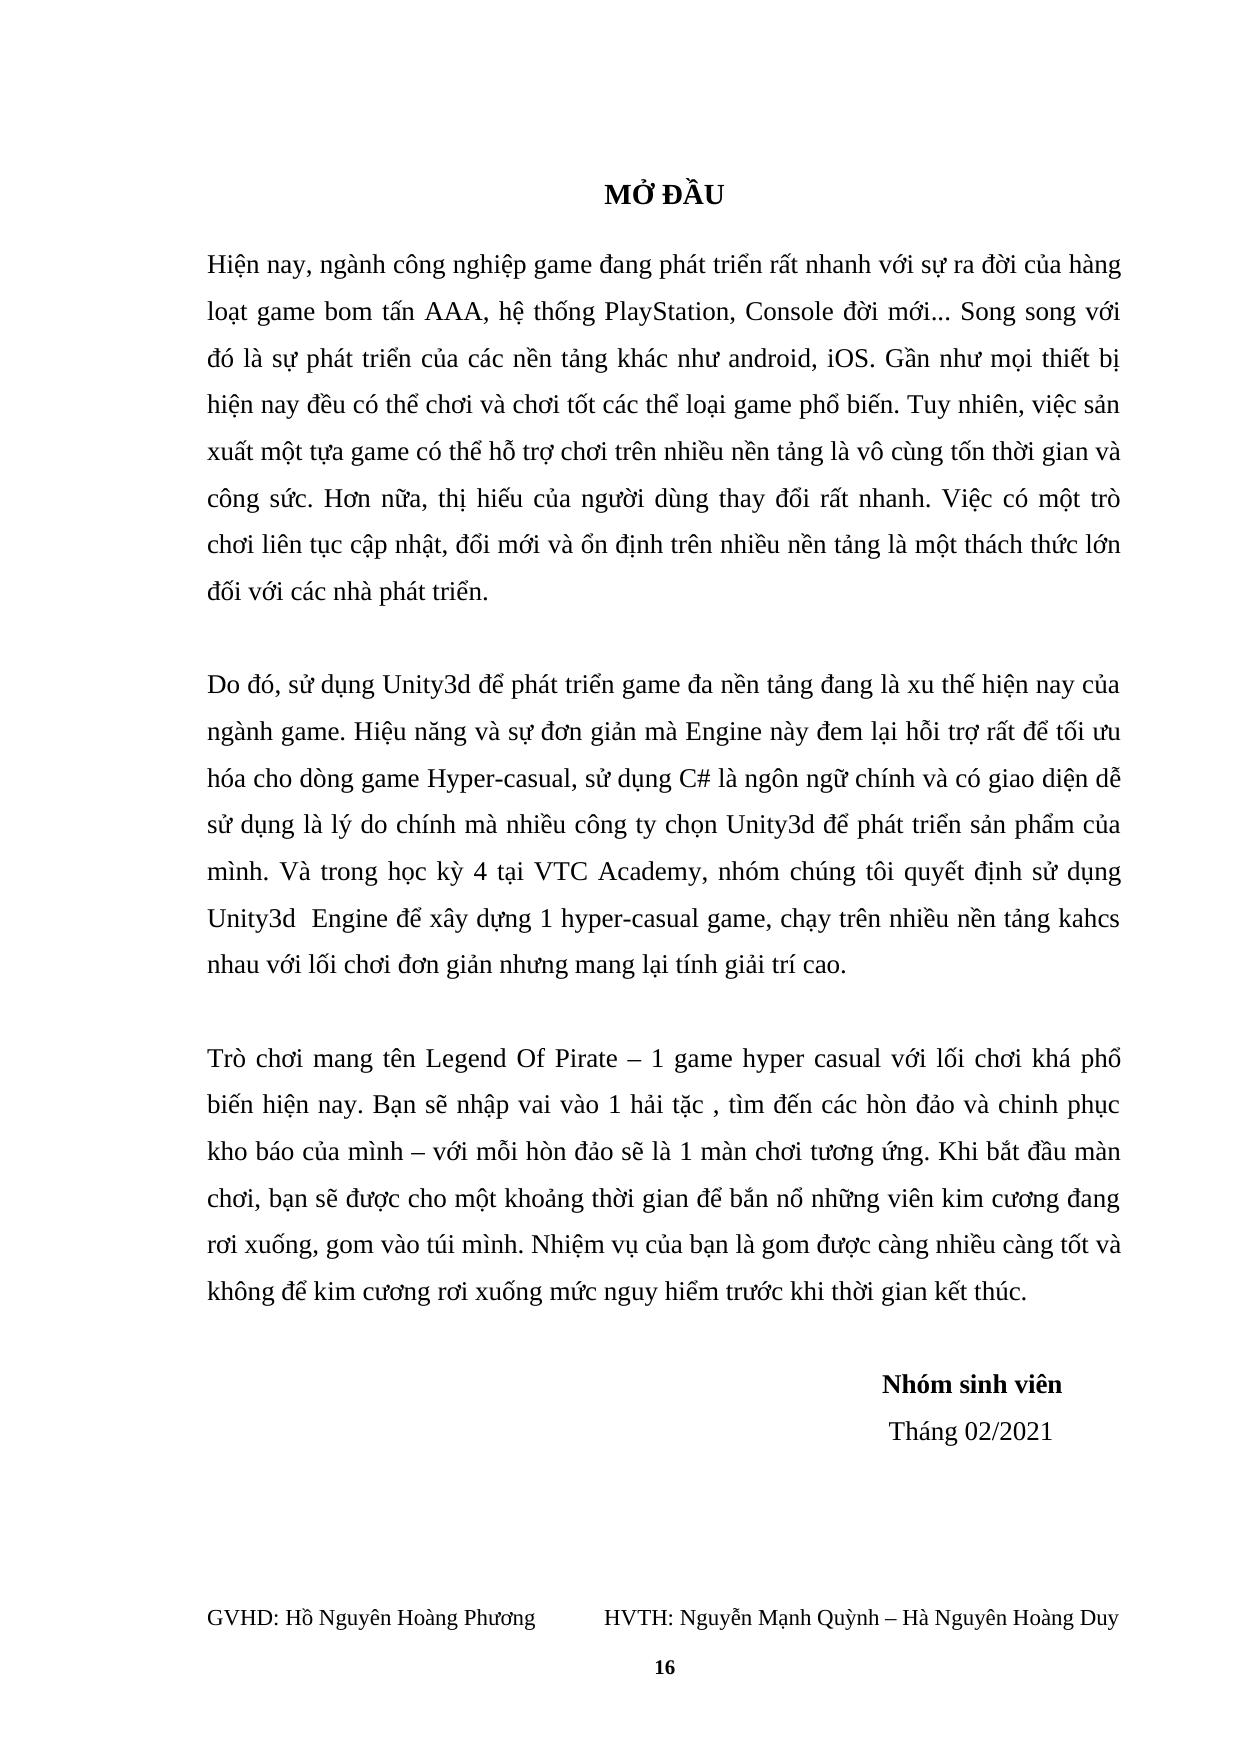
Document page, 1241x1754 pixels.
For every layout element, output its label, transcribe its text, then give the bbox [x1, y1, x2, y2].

text Hiện nay, ngành công nghiệp game đang phát triển rất nhanh với sự ra đời của hàng loạt game bom tấn AAA, hệ thống PlayStation, Console đời mới... Song song với đó là sự phát triển của các nền tảng khác như android, iOS. Gần như mọi thiết bị hiện nay đều có thể chơi và chơi tốt các thể loại game phổ biến. Tuy nhiên, việc sản xuất một tựa game có thể hỗ trợ chơi trên nhiều nền tảng là vô cùng tốn thời gian và công sức. Hơn nữa, thị hiếu của người dùng thay đổi rất nhanh. Việc có một trò chơi liên tục cập nhật, đổi mới và ổn định trên nhiều nền tảng là một thách thức lớn đối với các nhà phát triển. [207, 248, 1122, 606]
text MỞ ĐẦU [207, 177, 1122, 211]
text Do đó, sử dụng Unity3d để phát triển game đa nền tảng đang là xu thế hiện nay của ngành game. Hiệu năng và sự đơn giản mà Engine này đem lại hỗi trợ rất để tối ưu hóa cho dòng game Hyper-casual, sử dụng C# là ngôn ngữ chính và có giao diện dễ sử dụng là lý do chính mà nhiều công ty chọn Unity3d để phát triển sản phẩm của mình. Và trong học kỳ 4 tại VTC Academy, nhóm chúng tôi quyết định sử dụng Unity3d Engine để xây dựng 1 hyper-casual game, chạy trên nhiều nền tảng kahcs nhau với lối chơi đơn giản nhưng mang lại tính giải trí cao. [207, 668, 1122, 979]
text Nhóm sinh viên [207, 1368, 1122, 1399]
text Trò chơi mang tên Legend Of Pirate – 1 game hyper casual với lối chơi khá phổ biến hiện nay. Bạn sẽ nhập vai vào 1 hải tặc , tìm đến các hòn đảo và chinh phục kho báo của mình – với mỗi hòn đảo sẽ là 1 màn chơi tương ứng. Khi bắt đầu màn chơi, bạn sẽ được cho một khoảng thời gian để bắn nổ những viên kim cương đang rơi xuống, gom vào túi mình. Nhiệm vụ của bạn là gom được càng nhiều càng tốt và không để kim cương rơi xuống mức nguy hiểm trước khi thời gian kết thúc. [207, 1042, 1122, 1306]
text Tháng 02/2021 [207, 1415, 1122, 1446]
